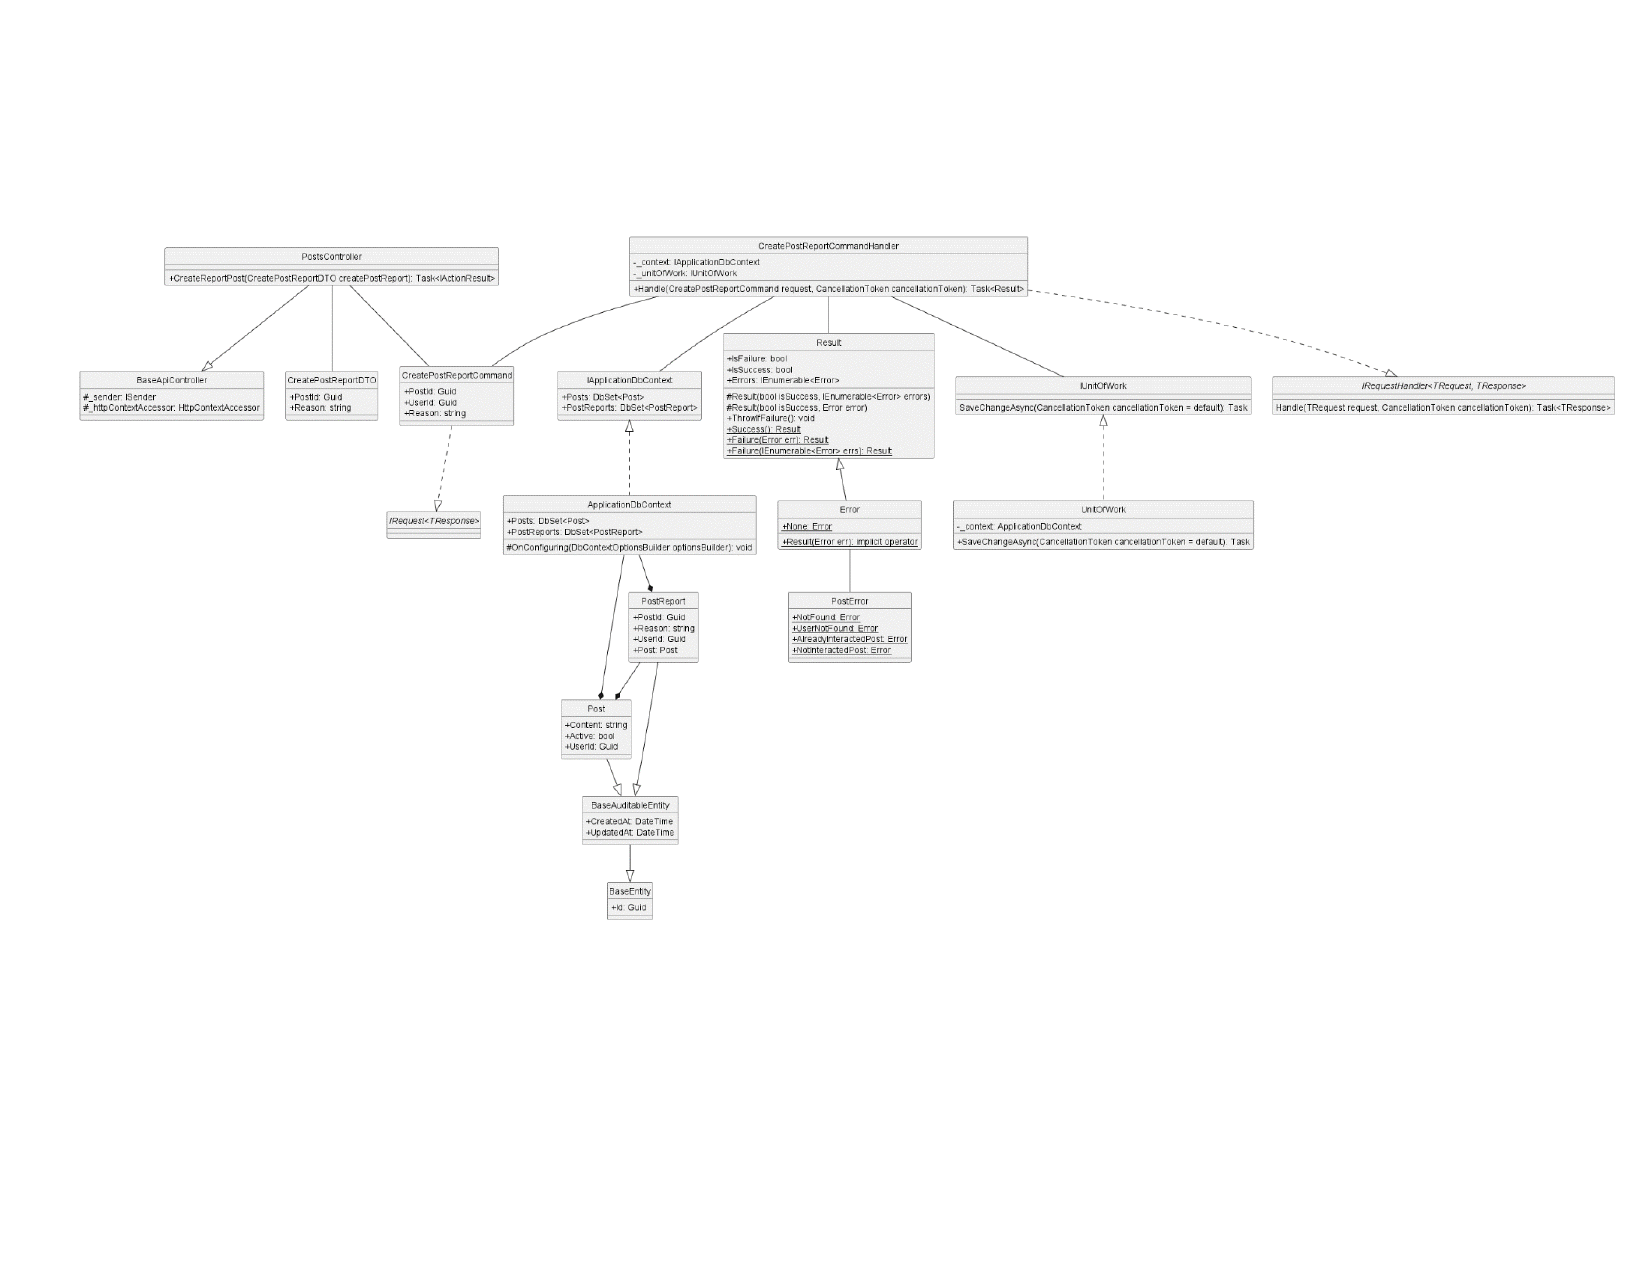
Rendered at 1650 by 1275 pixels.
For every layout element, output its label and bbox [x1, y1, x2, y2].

picture [75, 232, 1618, 923]
